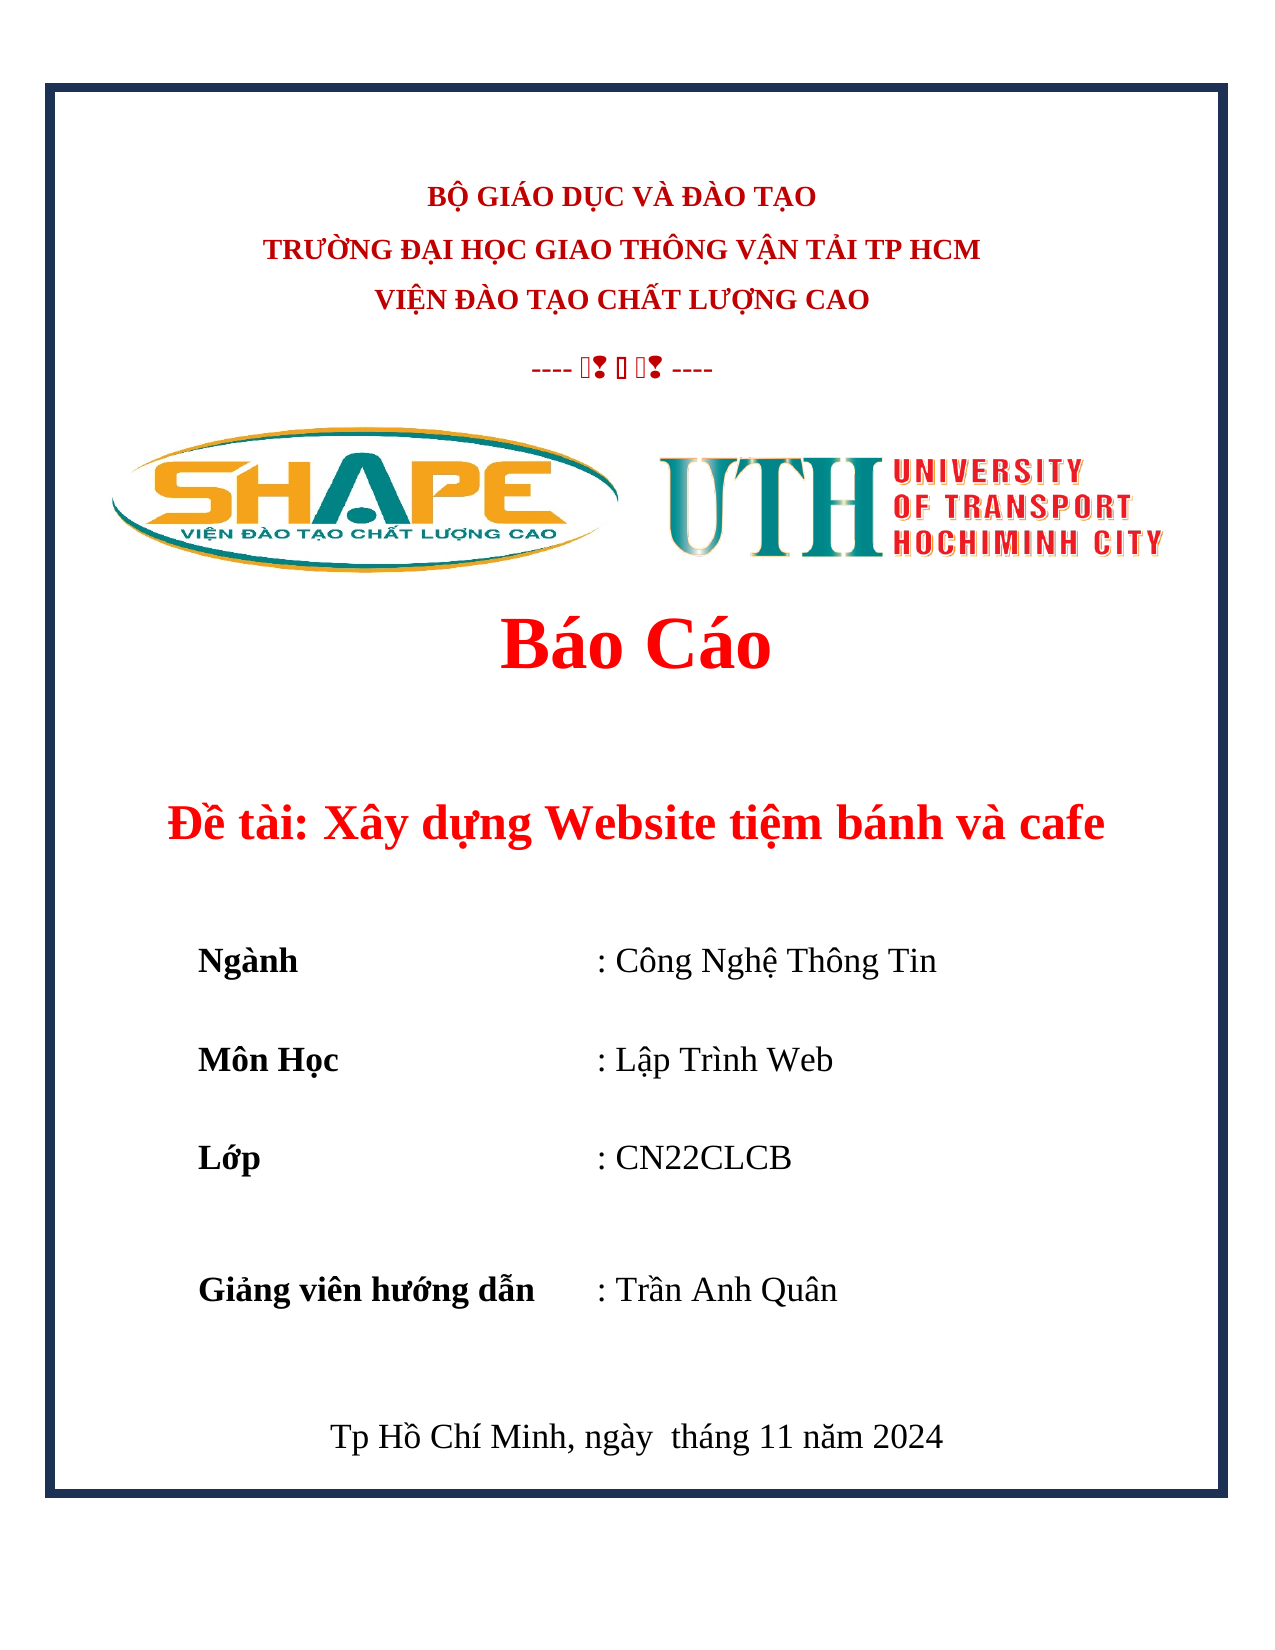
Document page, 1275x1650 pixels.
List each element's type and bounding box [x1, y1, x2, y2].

picture [87, 419, 1186, 580]
